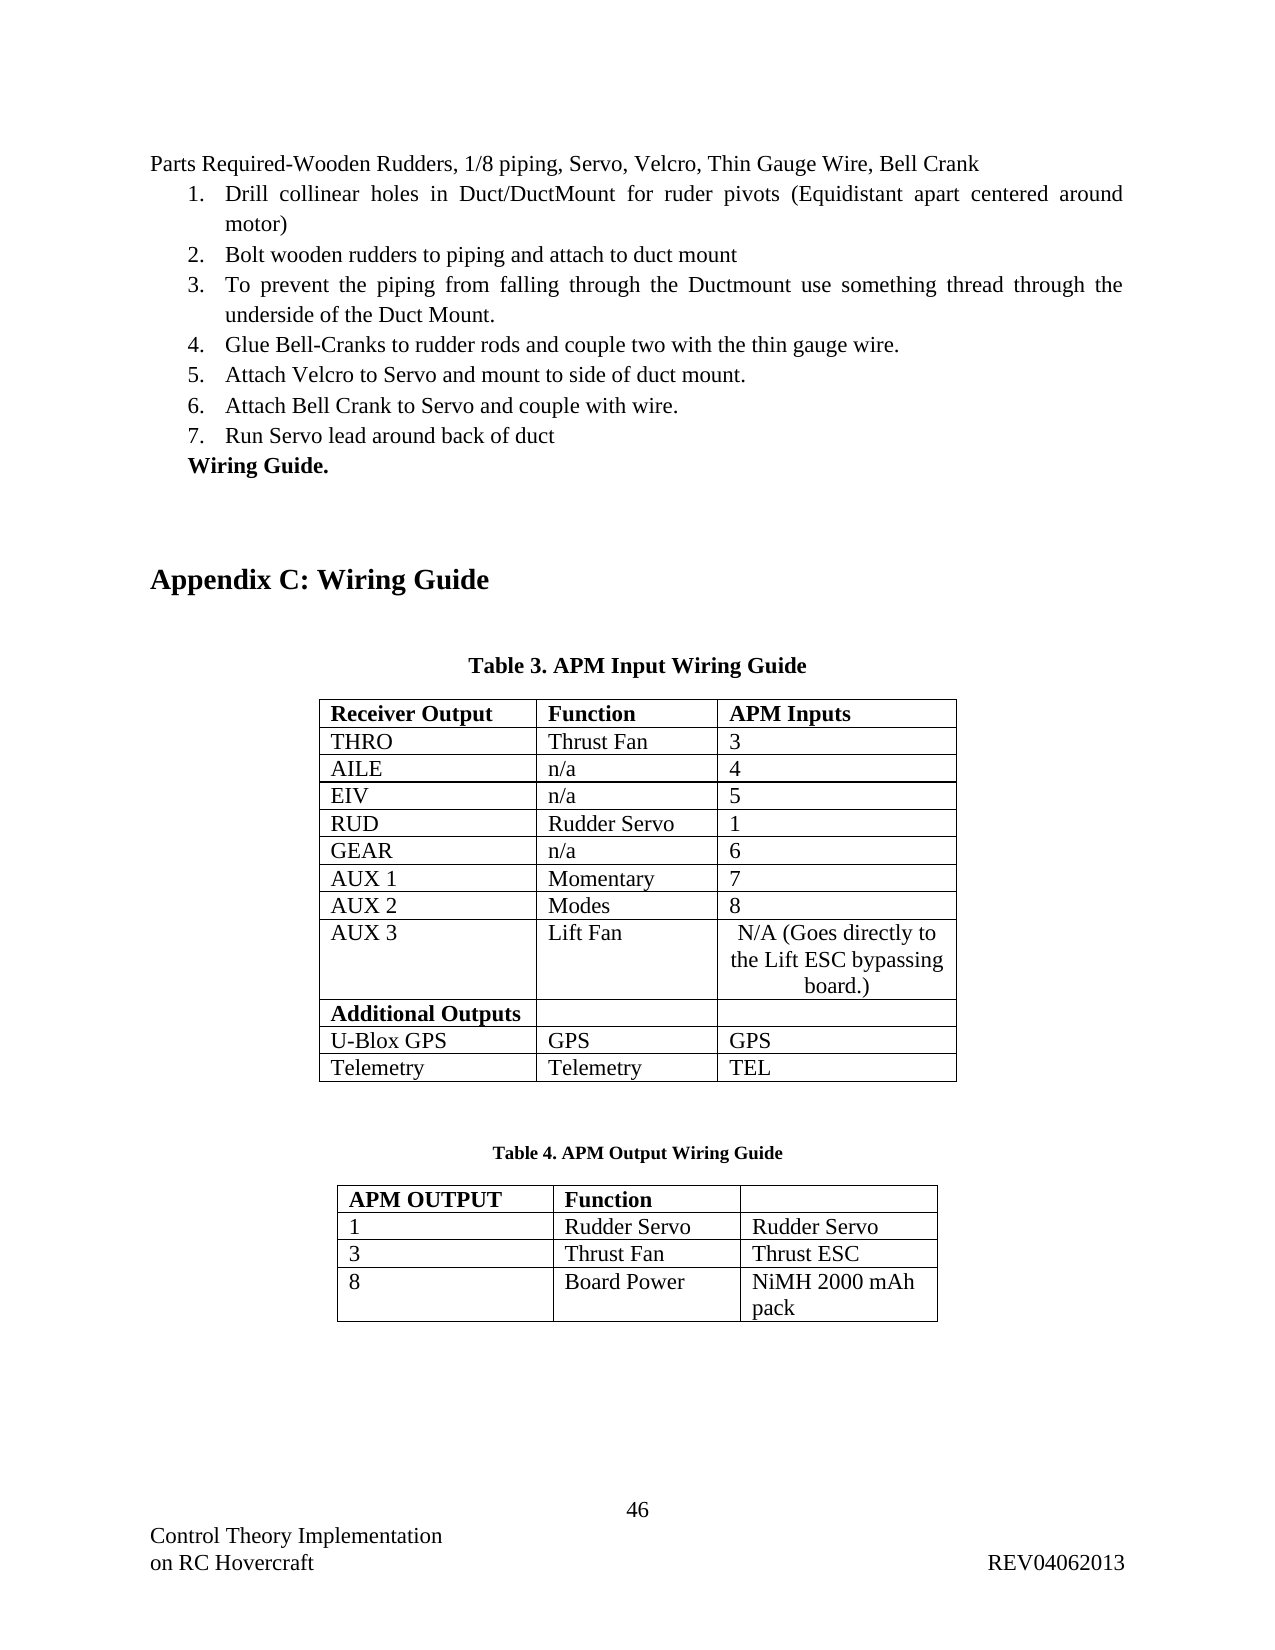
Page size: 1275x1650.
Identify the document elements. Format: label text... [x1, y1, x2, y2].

table_header Function [537, 700, 717, 727]
table_cell AUX 3 [320, 920, 536, 998]
table_cell Telemetry [537, 1054, 717, 1081]
subtitle Appendix C: Wiring Guide [150, 562, 1125, 596]
table_header Receiver Output [320, 700, 536, 727]
table_cell Rudder Servo [741, 1213, 937, 1239]
table_cell N/A (Goes directly to the Lift ESC bypassing board.) [718, 920, 956, 998]
table_cell Thrust ESC [741, 1240, 937, 1267]
table_header APM Inputs [718, 700, 956, 727]
table_cell Lift Fan [537, 920, 717, 998]
table_cell GEAR [320, 837, 536, 864]
text Wiring Guide. [187, 452, 1125, 478]
list Bolt wooden rudders to piping and attach to duct mount [187, 241, 1125, 267]
table_cell Modes [537, 892, 717, 918]
table_cell NiMH 2000 mAh pack [741, 1268, 937, 1321]
table_cell Additional Outputs [320, 1000, 536, 1026]
table_cell 5 [718, 783, 956, 809]
table_cell Rudder Servo [554, 1213, 740, 1239]
table_cell 4 [718, 755, 956, 781]
text Table 4. APM Output Wiring Guide [150, 1142, 1125, 1164]
table_cell n/a [537, 783, 717, 809]
table_cell Board Power [554, 1268, 740, 1321]
text Parts Required-Wooden Rudders, 1/8 piping, Servo, Velcro, Thin Gauge Wire, Bell Crank [150, 150, 1125, 176]
table_cell Thrust Fan [554, 1240, 740, 1267]
table_cell THRO [320, 728, 536, 754]
table_cell 1 [338, 1213, 553, 1239]
table_cell Momentary [537, 865, 717, 891]
table_cell [718, 1000, 956, 1026]
table_header [741, 1186, 937, 1212]
table_cell Telemetry [320, 1054, 536, 1081]
list Attach Bell Crank to Servo and couple with wire. [187, 392, 1125, 418]
table_cell 6 [718, 837, 956, 864]
table_cell GPS [537, 1027, 717, 1053]
text Table 3. APM Input Wiring Guide [150, 652, 1125, 678]
list To prevent the piping from falling through the Ductmount use something thread through the underside of the Duct Mount. [187, 271, 1125, 327]
table_cell U-Blox GPS [320, 1027, 536, 1053]
table_header APM OUTPUT [338, 1186, 553, 1212]
table_cell Thrust Fan [537, 728, 717, 754]
table_header Function [554, 1186, 740, 1212]
list Attach Velcro to Servo and mount to side of duct mount. [187, 361, 1125, 388]
table_cell n/a [537, 755, 717, 781]
table_cell 8 [718, 892, 956, 918]
table_cell AUX 2 [320, 892, 536, 918]
table_cell AILE [320, 755, 536, 781]
table_cell 7 [718, 865, 956, 891]
table_cell [537, 1000, 717, 1026]
table_cell TEL [718, 1054, 956, 1081]
list Run Servo lead around back of duct [187, 422, 1125, 448]
table_cell RUD [320, 810, 536, 836]
table_cell 3 [338, 1240, 553, 1267]
table_cell 8 [338, 1268, 553, 1321]
table_cell 3 [718, 728, 956, 754]
list Glue Bell-Cranks to rudder rods and couple two with the thin gauge wire. [187, 331, 1125, 358]
table_cell AUX 1 [320, 865, 536, 891]
table_cell 1 [718, 810, 956, 836]
table_cell GPS [718, 1027, 956, 1053]
table_cell EIV [320, 783, 536, 809]
table_cell Rudder Servo [537, 810, 717, 836]
table_cell n/a [537, 837, 717, 864]
list Drill collinear holes in Duct/DuctMount for ruder pivots (Equidistant apart centered around motor) [187, 180, 1125, 237]
